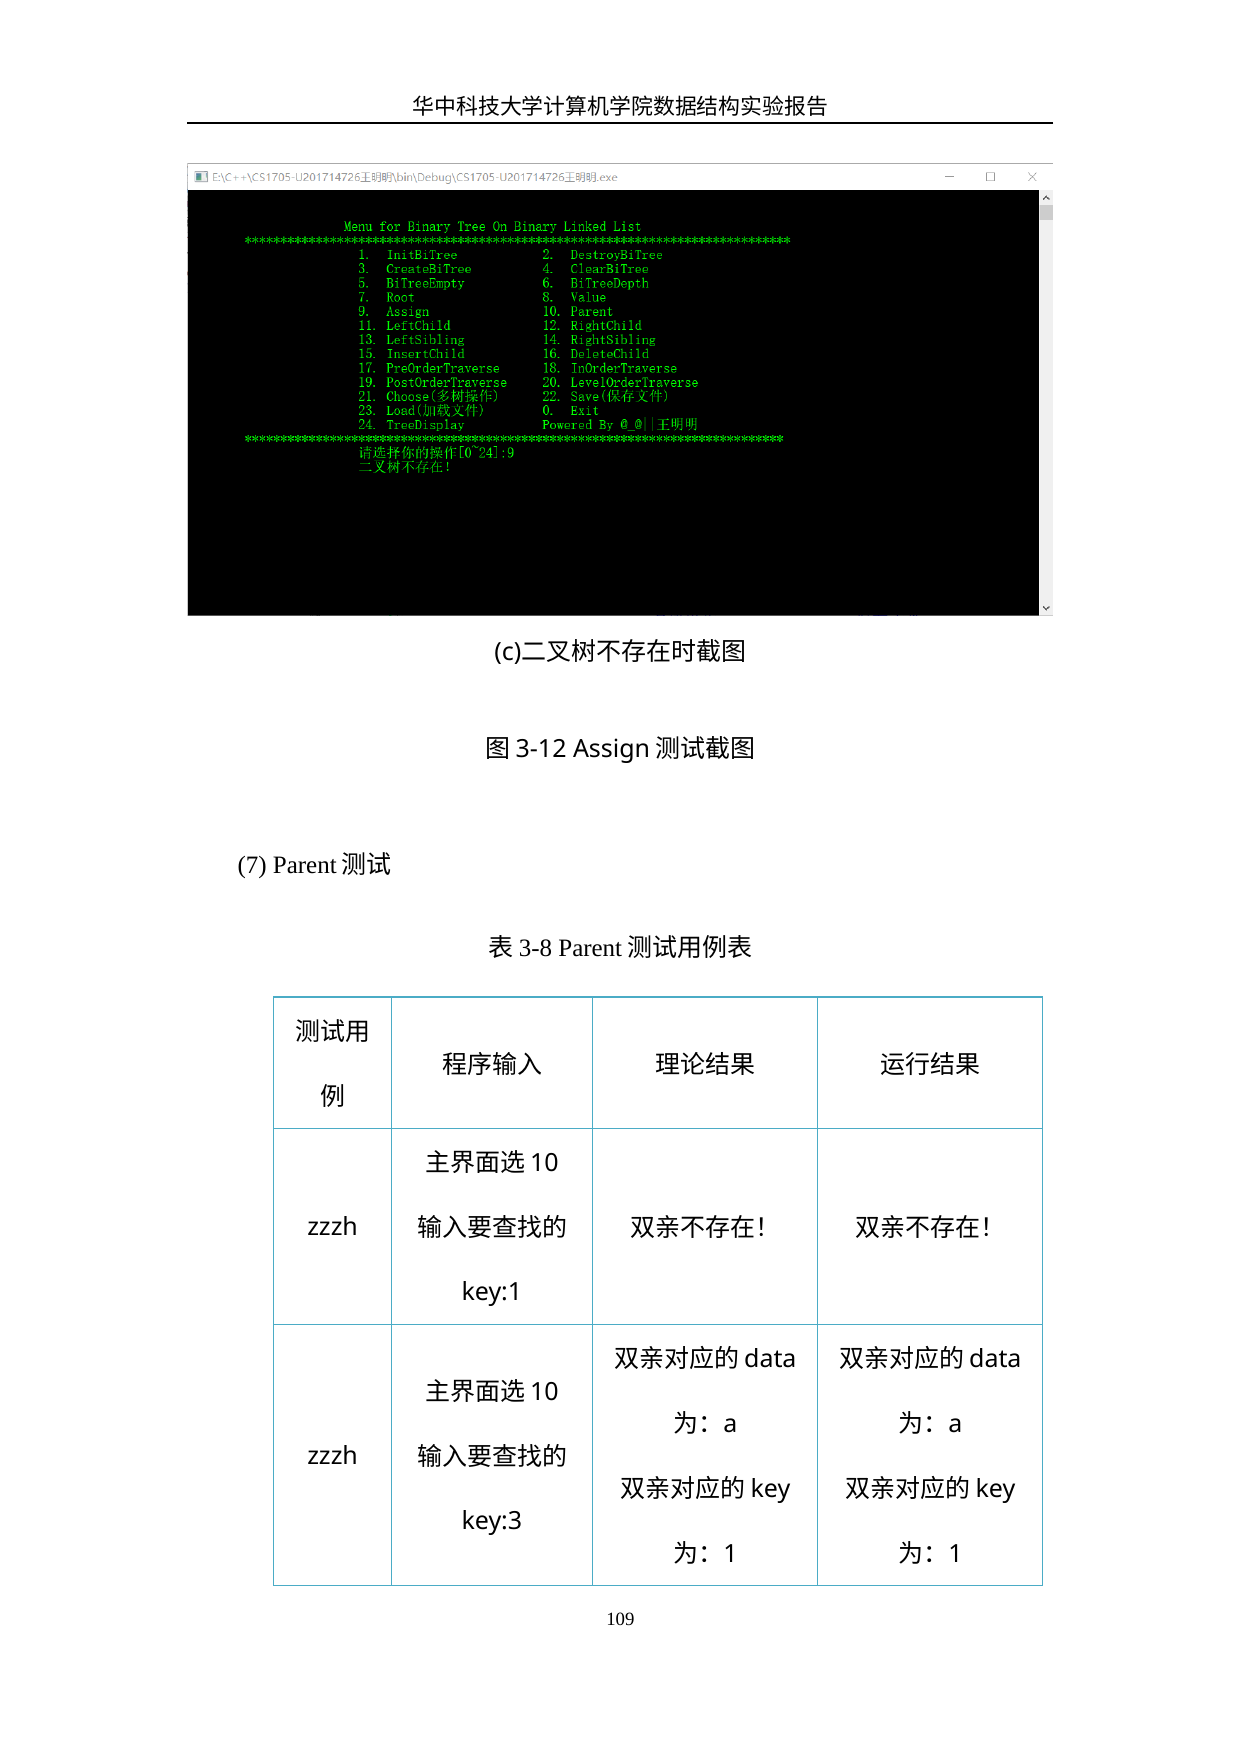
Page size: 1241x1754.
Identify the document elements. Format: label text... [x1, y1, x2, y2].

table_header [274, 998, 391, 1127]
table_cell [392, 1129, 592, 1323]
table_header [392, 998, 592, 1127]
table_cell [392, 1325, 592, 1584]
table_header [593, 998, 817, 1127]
text 图3-12 Assign测试截图 [187, 714, 1053, 779]
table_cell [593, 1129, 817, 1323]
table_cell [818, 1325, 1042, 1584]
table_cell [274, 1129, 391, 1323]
text (c)二叉树不存在时截图 [187, 617, 1053, 682]
picture [187, 163, 1053, 616]
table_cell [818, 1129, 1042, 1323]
text (7) Parent测试 [187, 830, 1053, 895]
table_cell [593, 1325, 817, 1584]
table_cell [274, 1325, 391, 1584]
text 表3-8 Parent测试用例表 [187, 913, 1053, 978]
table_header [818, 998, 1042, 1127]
